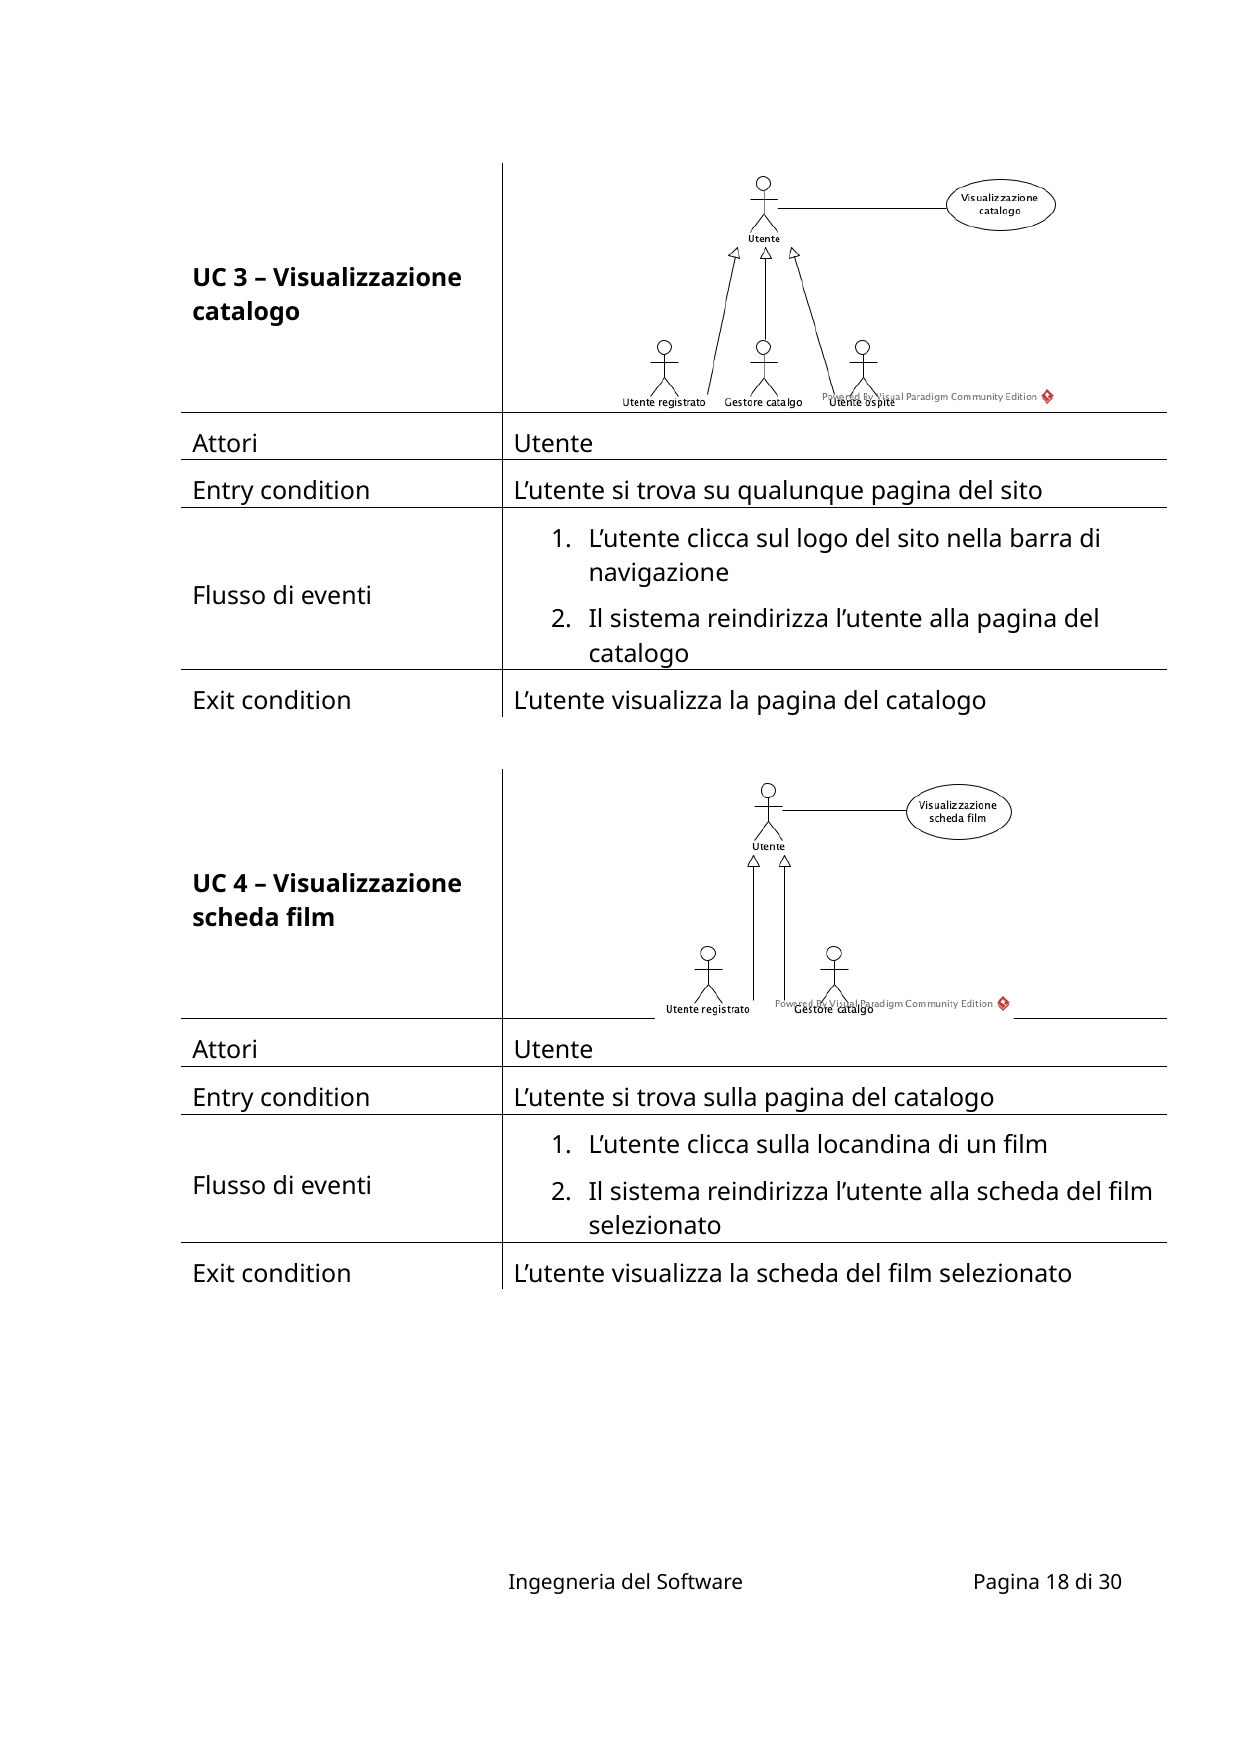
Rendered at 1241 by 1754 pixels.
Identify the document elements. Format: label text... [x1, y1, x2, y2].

picture [654, 781, 1014, 1019]
table_cell L’utente visualizza la scheda del film selezionato [503, 1243, 1167, 1289]
table_cell L’utente clicca sulla locandina di un film Il sistema reindirizza l’utente alla scheda del film selezionato [503, 1115, 1167, 1242]
table_cell Utente [503, 1019, 1167, 1066]
table_cell Exit condition [181, 1243, 502, 1289]
table_cell Flusso di eventi [181, 1115, 502, 1242]
table_cell L’utente clicca sul logo del sito nella barra di navigazione Il sistema reindirizza l’utente alla pagina del catalogo [503, 508, 1167, 669]
table_cell L’utente visualizza la pagina del catalogo [503, 670, 1167, 717]
table_cell L’utente si trova su qualunque pagina del sito [503, 460, 1167, 507]
table_cell Utente [503, 413, 1167, 459]
table_cell Attori [181, 413, 502, 459]
table_cell Entry condition [181, 460, 502, 507]
table_header UC 4 – Visualizzazione scheda film [181, 769, 502, 1018]
table_header UC 3 – Visualizzazione catalogo [181, 163, 502, 412]
table_header [503, 163, 1167, 412]
table_cell Attori [181, 1019, 502, 1066]
table_cell L’utente si trova sulla pagina del catalogo [503, 1067, 1167, 1113]
table_header [503, 769, 1167, 1018]
picture [611, 175, 1058, 412]
table_cell Entry condition [181, 1067, 502, 1113]
table_cell Exit condition [181, 670, 502, 717]
table_cell Flusso di eventi [181, 508, 502, 669]
